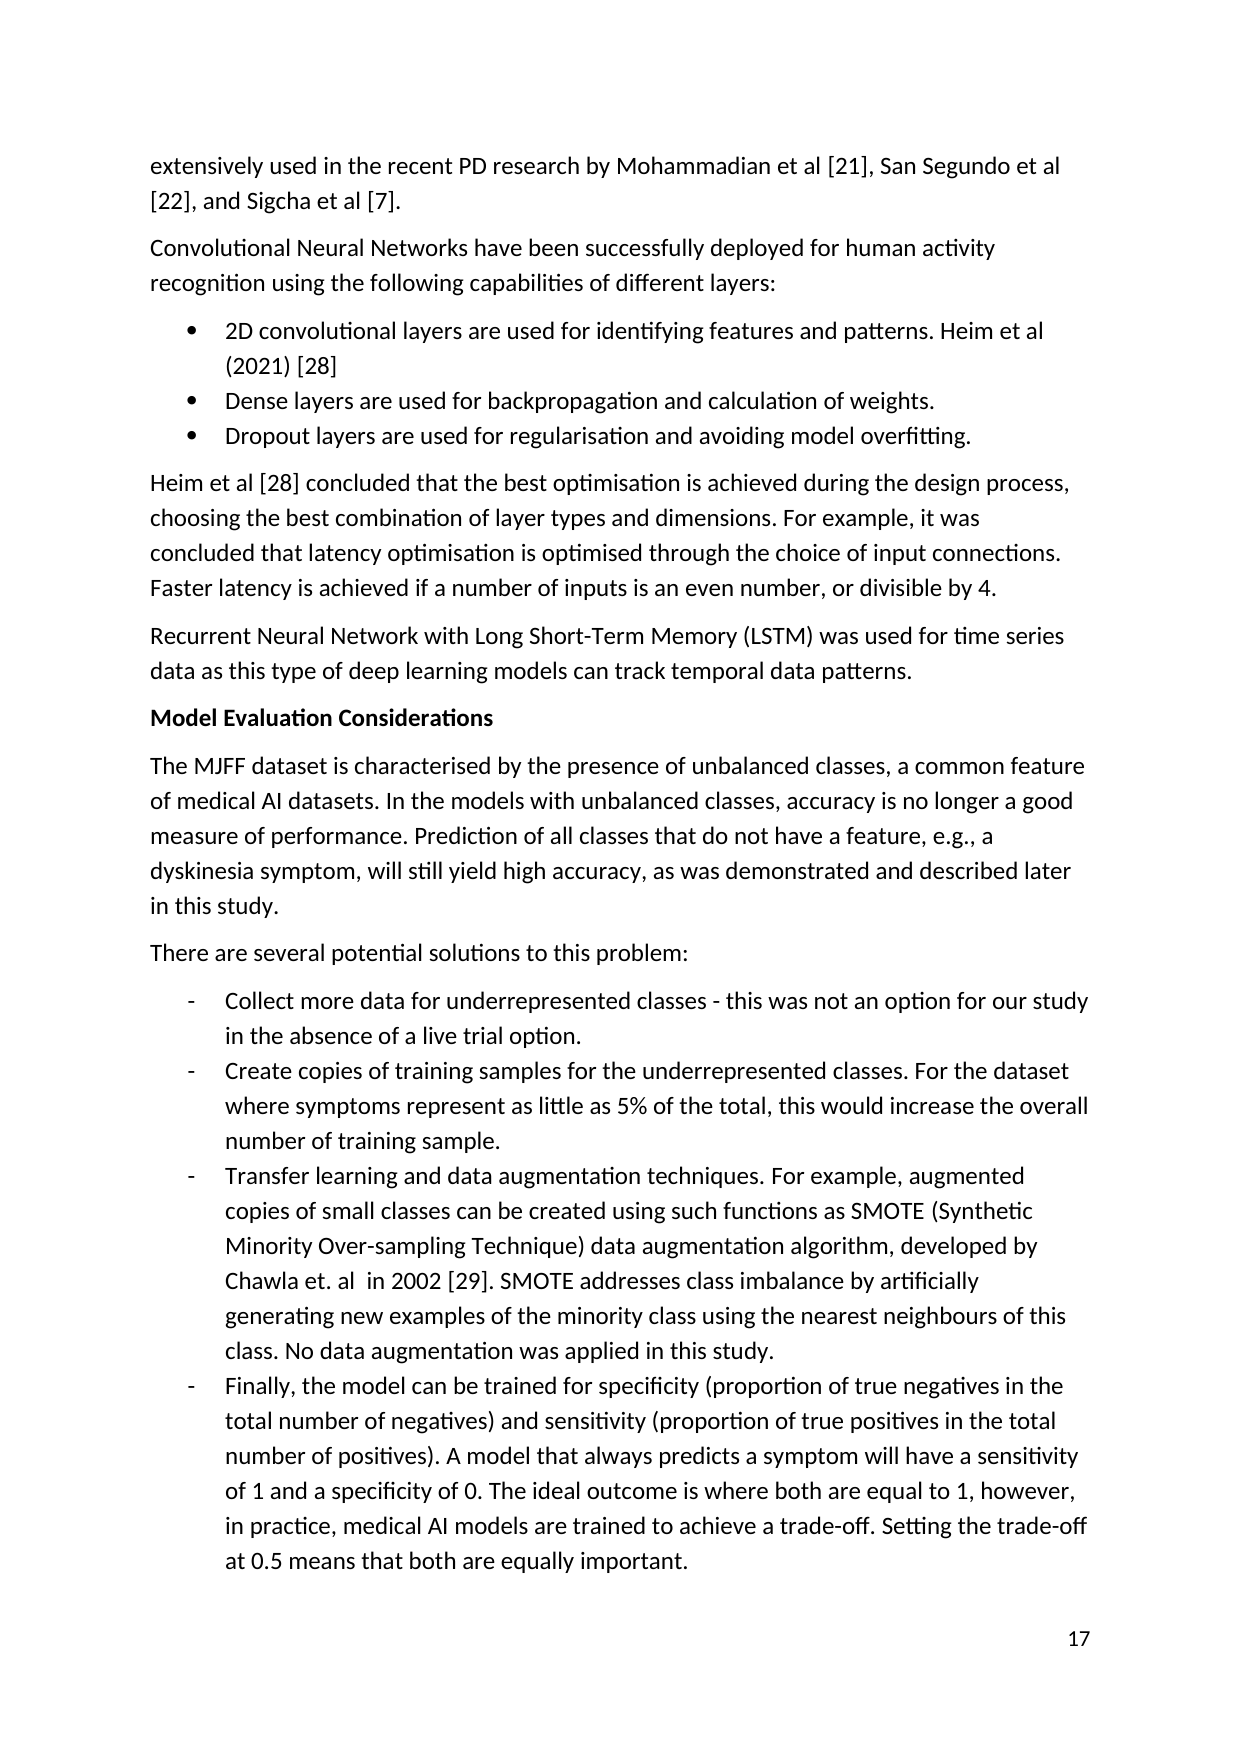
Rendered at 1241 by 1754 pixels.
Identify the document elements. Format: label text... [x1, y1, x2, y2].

list Finally, the model can be trained for specificity (proportion of true negatives in the total number of negatives) and sensitivity (proportion of true positives in the total number of positives). A model that always predicts a symptom will have a sensitivity of 1 and a specificity of 0. The ideal outcome is where both are equal to 1, however, in practice, medical AI models are trained to achieve a trade-off. Setting the trade-off at 0.5 means that both are equally important. [187, 1370, 1090, 1576]
text The MJFF dataset is characterised by the presence of unbalanced classes, a common feature of medical AI datasets. In the models with unbalanced classes, accuracy is no longer a good measure of performance. Prediction of all classes that do not have a feature, e.g., a dyskinesia symptom, will still yield high accuracy, as was demonstrated and described later in this study. [150, 750, 1090, 921]
text Recurrent Neural Network with Long Short-Term Memory (LSTM) was used for time series data as this type of deep learning models can track temporal data patterns. [150, 620, 1090, 686]
text Model Evaluation Considerations [150, 702, 1090, 733]
text Heim et al [28] concluded that the best optimisation is achieved during the design process, choosing the best combination of layer types and dimensions. For example, it was concluded that latency optimisation is optimised through the choice of input connections. Faster latency is achieved if a number of inputs is an even number, or divisible by 4. [150, 467, 1090, 603]
list 2D convolutional layers are used for identifying features and patterns. Heim et al (2021) [28] [187, 315, 1090, 381]
list Dropout layers are used for regularisation and avoiding model overfitting. [187, 420, 1090, 451]
list Collect more data for underrepresented classes - this was not an option for our study in the absence of a live trial option. [187, 985, 1090, 1051]
list Create copies of training samples for the underrepresented classes. For the dataset where symptoms represent as little as 5% of the total, this would increase the overall number of training sample. [187, 1055, 1090, 1156]
list Transfer learning and data augmentation techniques. For example, augmented copies of small classes can be created using such functions as SMOTE (Synthetic Minority Over-sampling Technique) data augmentation algorithm, developed by Chawla et. al in 2002 [29]. SMOTE addresses class imbalance by artificially generating new examples of the minority class using the nearest neighbours of this class. No data augmentation was applied in this study. [187, 1160, 1090, 1366]
text There are several potential solutions to this problem: [150, 937, 1090, 968]
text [150, 150, 1090, 216]
text Convolutional Neural Networks have been successfully deployed for human activity recognition using the following capabilities of different layers: [150, 232, 1090, 298]
list Dense layers are used for backpropagation and calculation of weights. [187, 385, 1090, 416]
